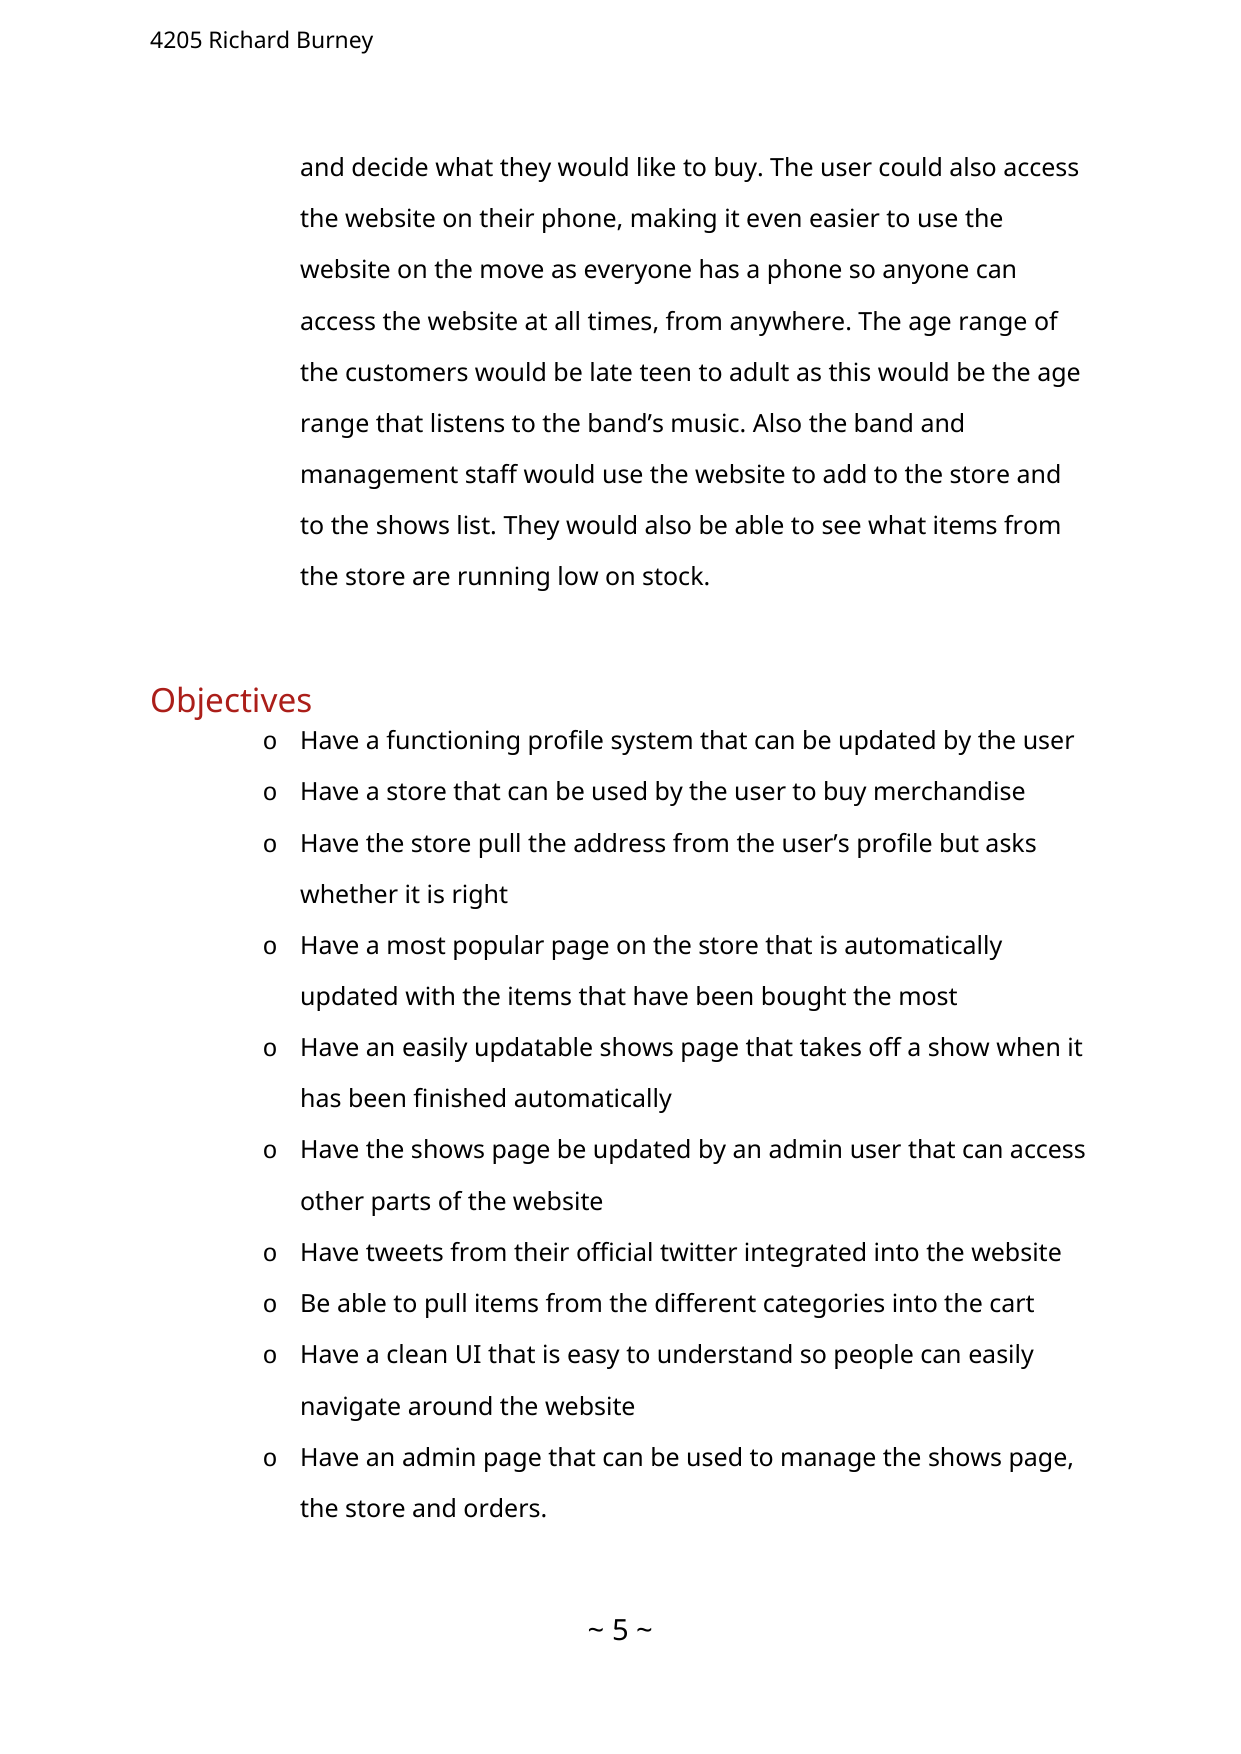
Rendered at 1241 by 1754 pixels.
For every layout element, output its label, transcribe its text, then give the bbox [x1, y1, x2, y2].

list Have a store that can be used by the user to buy merchandise [262, 774, 1090, 808]
list Be able to pull items from the different categories into the cart [262, 1286, 1090, 1320]
list Have a clean UI that is easy to understand so people can easily navigate around the website [262, 1337, 1090, 1422]
list Have a most popular page on the store that is automatically updated with the items that have been bought the most [262, 927, 1090, 1013]
list Have an admin page that can be used to manage the shows page, the store and orders. [262, 1439, 1090, 1525]
list Have the store pull the address from the user’s profile but asks whether it is right [262, 825, 1090, 911]
list Have tweets from their official twitter integrated into the website [262, 1234, 1090, 1269]
list Have the shows page be updated by an admin user that can access other parts of the website [262, 1132, 1090, 1217]
list Have an easily updatable shows page that takes off a show when it has been finished automatically [262, 1030, 1090, 1115]
subtitle Objectives [150, 677, 1090, 722]
list Have a functioning profile system that can be updated by the user [262, 722, 1090, 757]
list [262, 150, 1090, 592]
